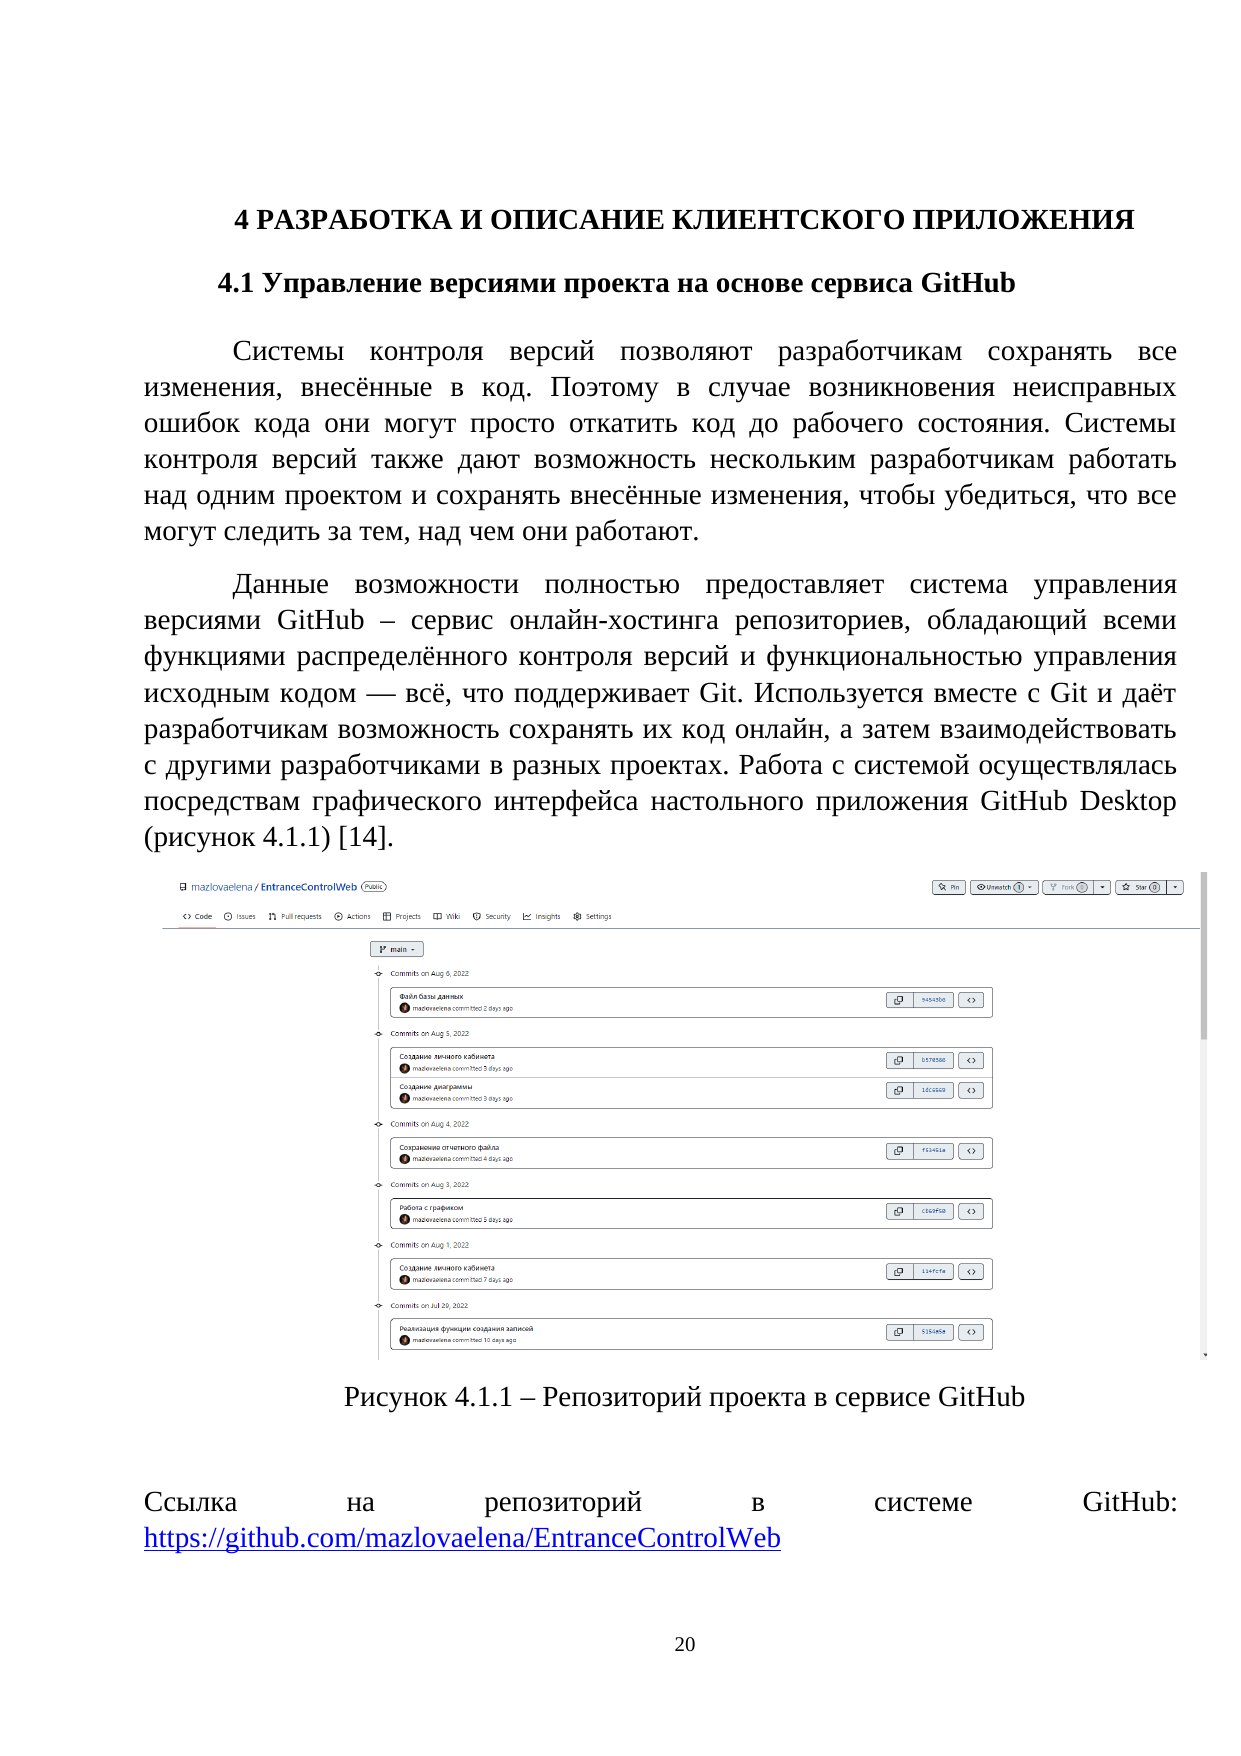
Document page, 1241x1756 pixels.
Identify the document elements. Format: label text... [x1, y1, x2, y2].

text 4 РАЗРАБОТКА И ОПИСАНИЕ КЛИЕНТСКОГО ПРИЛОЖЕНИЯ [144, 202, 1226, 236]
text Системы контроля версий позволяют разработчикам сохранять все изменения, внесённые в код. Поэтому в случае возникновения неисправных ошибок кода они могут просто откатить код до рабочего состояния. Системы контроля версий также дают возможность нескольким разработчикам работать над одним проектом и сохранять внесённые изменения, чтобы убедиться, что все могут следить за тем, над чем они работают. [144, 333, 1178, 547]
text 4.1 Управление версиями проекта на основе сервиса GitHub [144, 266, 1226, 299]
text Рисунок 4.1.1 – Репозиторий проекта в сервисе GitHub [144, 1379, 1226, 1412]
text Данные возможности полностью предоставляет система управления версиями GitHub – сервис онлайн-хостинга репозиториев, обладающий всеми функциями распределённого контроля версий и функциональностью управления исходным кодом — всё, что поддерживает Git. Используется вместе с Git и даёт разработчикам возможность сохранять их код онлайн, а затем взаимодействовать с другими разработчиками в разных проектах. Работа с системой осуществлялась посредствам графического интерфейса настольного приложения GitHub Desktop (рисунок 4.1.1) [14]. [144, 566, 1178, 853]
picture [162, 872, 1208, 1360]
text Ссылка на репозиторий в системе GitHub: https://github.com/mazlovaelena/EntranceControlWeb [144, 1484, 1178, 1554]
